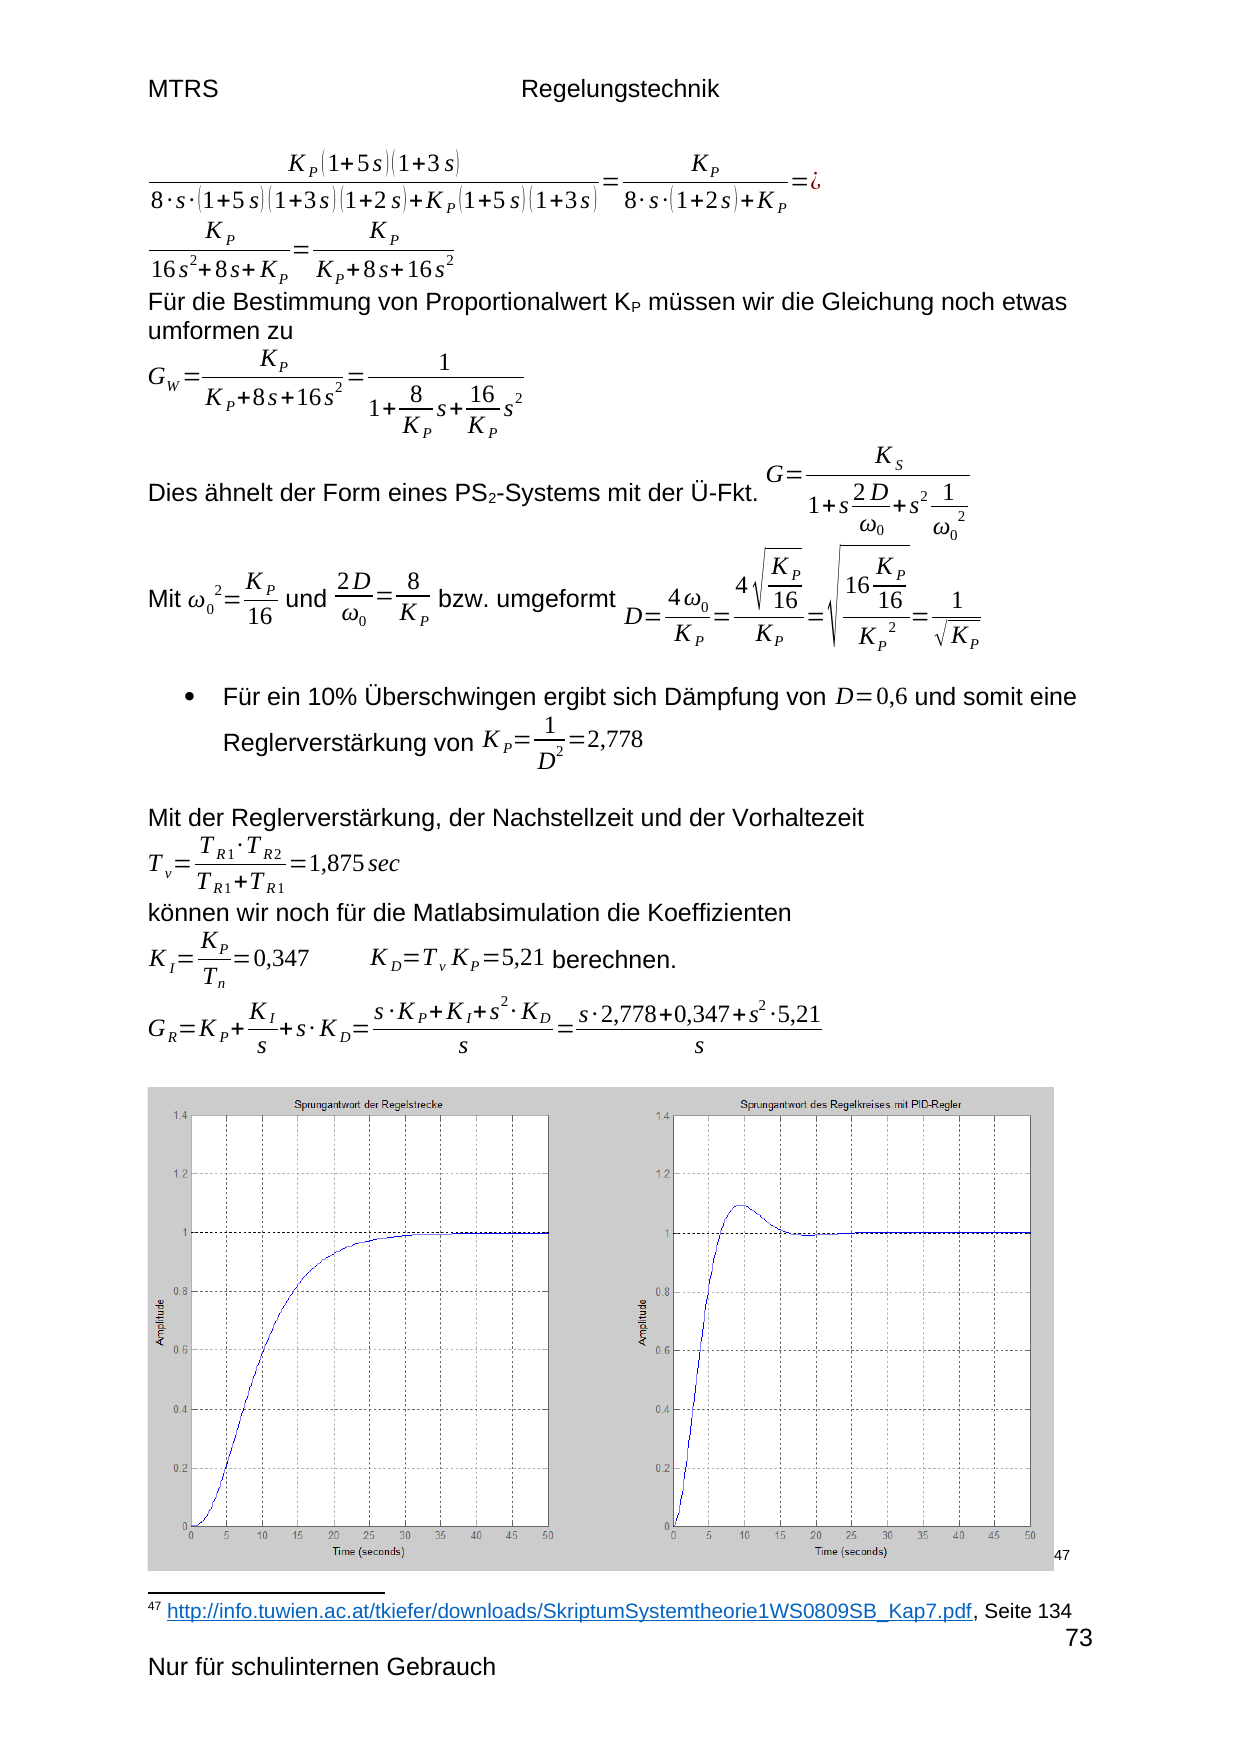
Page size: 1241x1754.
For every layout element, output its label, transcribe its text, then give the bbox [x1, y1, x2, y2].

text können wir noch für die Matlabsimulation die Koeffizienten [148, 898, 1093, 926]
text Für die Bestimmung von Proportionalwert KP müssen wir die Gleichung noch etwas umformen zu [148, 287, 1093, 344]
list Für ein 10% Überschwingen ergibt sich Dämpfung von und somit eine Reglerverstärkung von [185, 682, 1093, 774]
text Mit der Reglerverstärkung, der Nachstellzeit und der Vorhaltezeit [148, 802, 1093, 831]
text Dies ähnelt der Form eines PS2-Systems mit der Ü-Fkt. [148, 442, 1093, 543]
picture [147, 1087, 1054, 1571]
text Mit und bzw. umgeformt [148, 543, 1093, 654]
text berechnen. [148, 926, 1093, 993]
